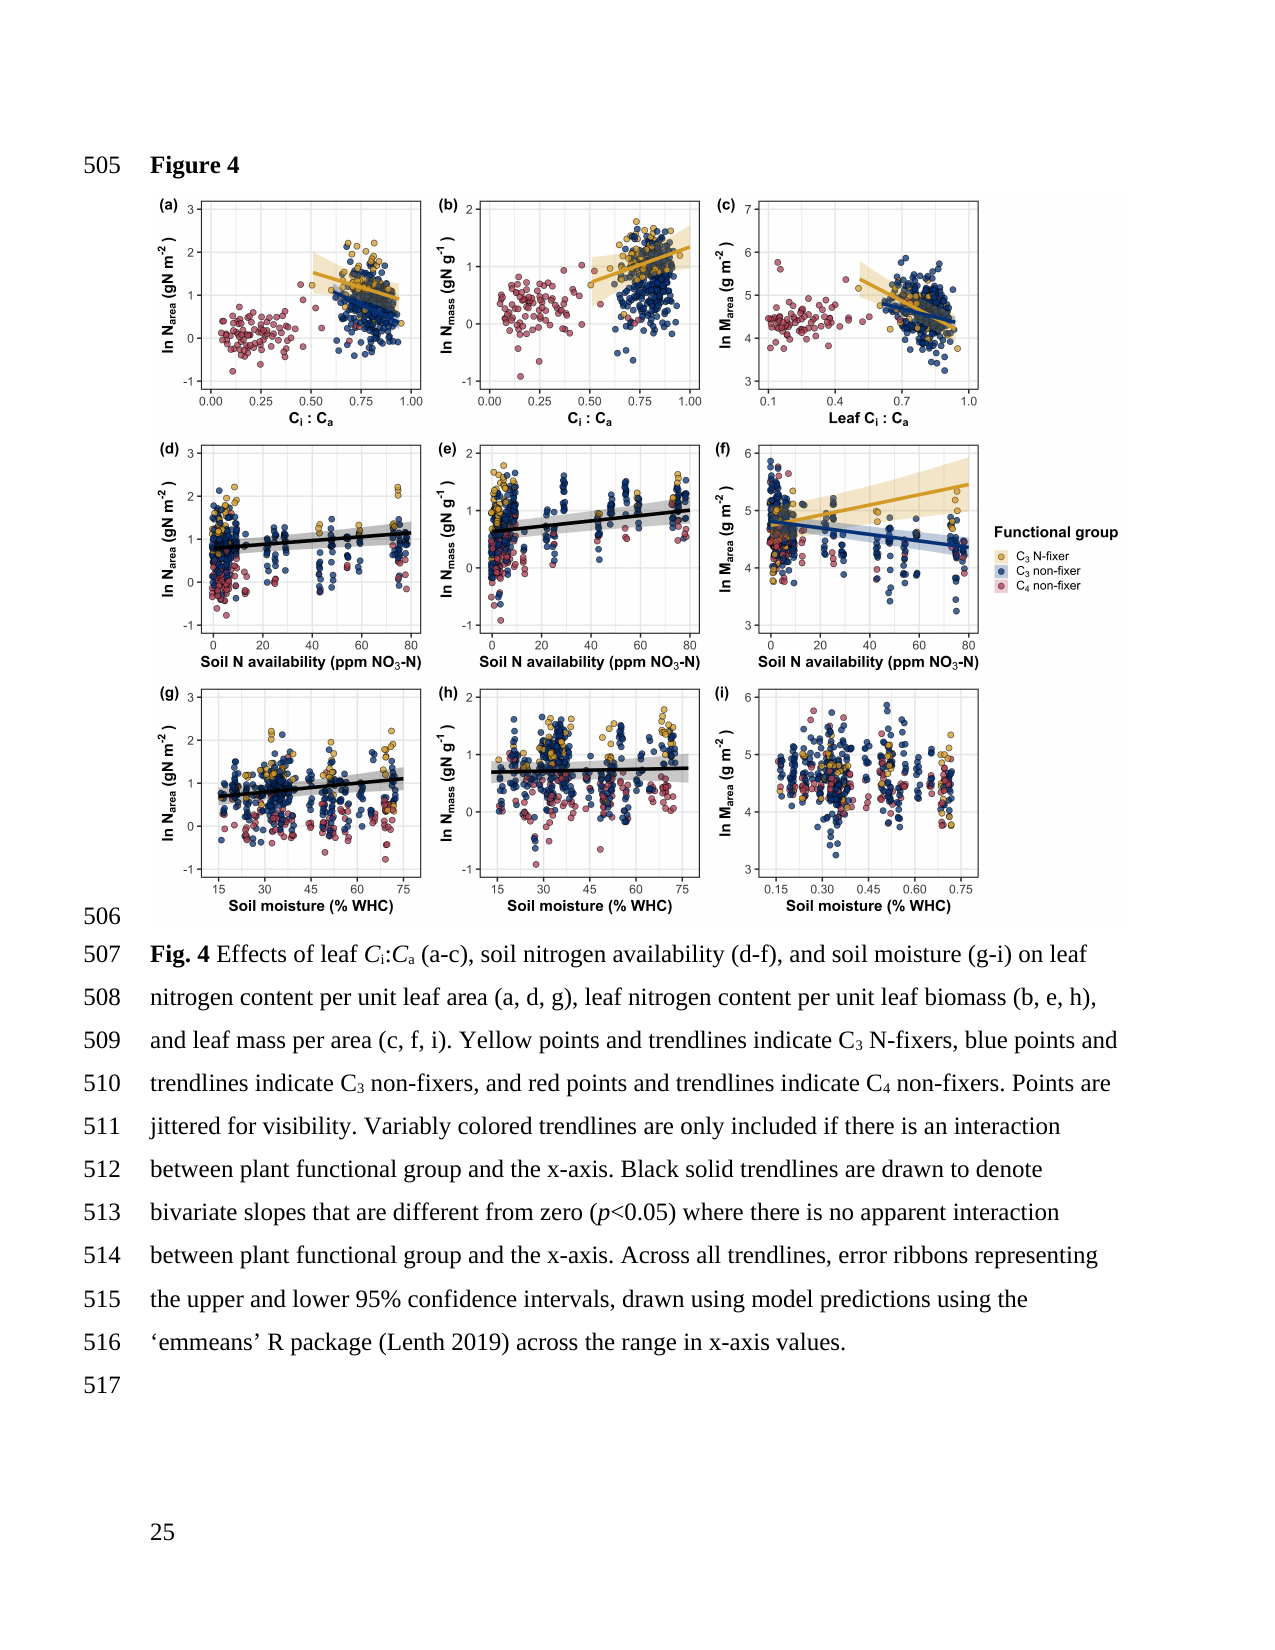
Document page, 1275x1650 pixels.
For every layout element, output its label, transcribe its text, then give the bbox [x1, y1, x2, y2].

text Figure 4 [150, 150, 1125, 179]
text Fig. 4 Effects of leaf Ci:Ca (a-c), soil nitrogen availability (d-f), and soil moisture (g-i) on leaf nitrogen content per unit leaf area (a, d, g), leaf nitrogen content per unit leaf biomass (b, e, h), and leaf mass per area (c, f, i). Yellow points and trendlines indicate C3 N-fixers, blue points and trendlines indicate C3 non-fixers, and red points and trendlines indicate C4 non-fixers. Points are jittered for visibility. Variably colored trendlines are only included if there is an interaction between plant functional group and the x-axis. Black solid trendlines are drawn to denote bivariate slopes that are different from zero (p<0.05) where there is no apparent interaction between plant functional group and the x-axis. Across all trendlines, error ribbons representing the upper and lower 95% confidence intervals, drawn using model predictions using the ‘emmeans’ R package (Lenth 2019) across the range in x-axis values. [150, 939, 1125, 1356]
